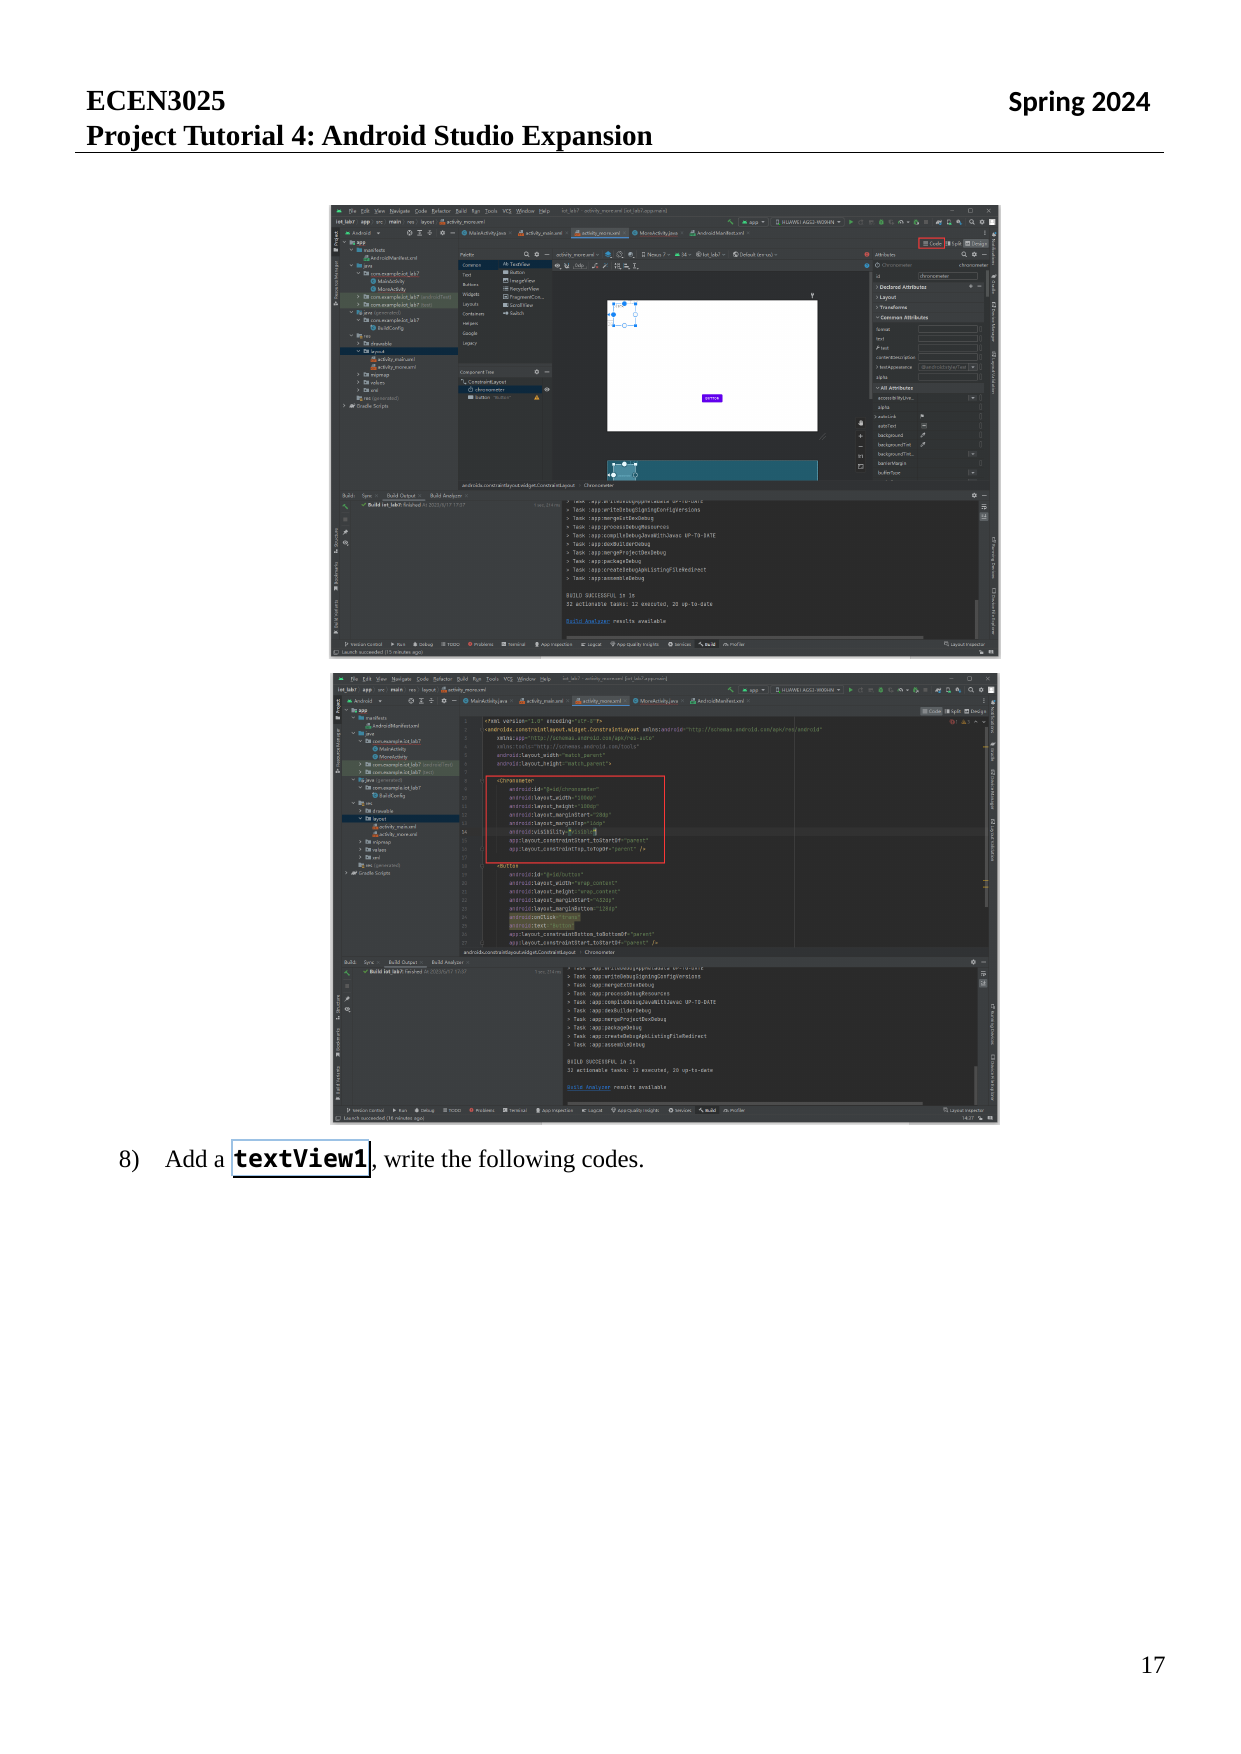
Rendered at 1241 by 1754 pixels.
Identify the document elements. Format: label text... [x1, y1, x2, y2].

picture [328, 205, 1001, 659]
list Add a textView1, write the following codes. [119, 1139, 233, 1178]
list Add a textView1, write the following codes. [233, 1141, 368, 1175]
list Add a textView1, write the following codes. [369, 1139, 1165, 1178]
picture [330, 673, 1000, 1125]
